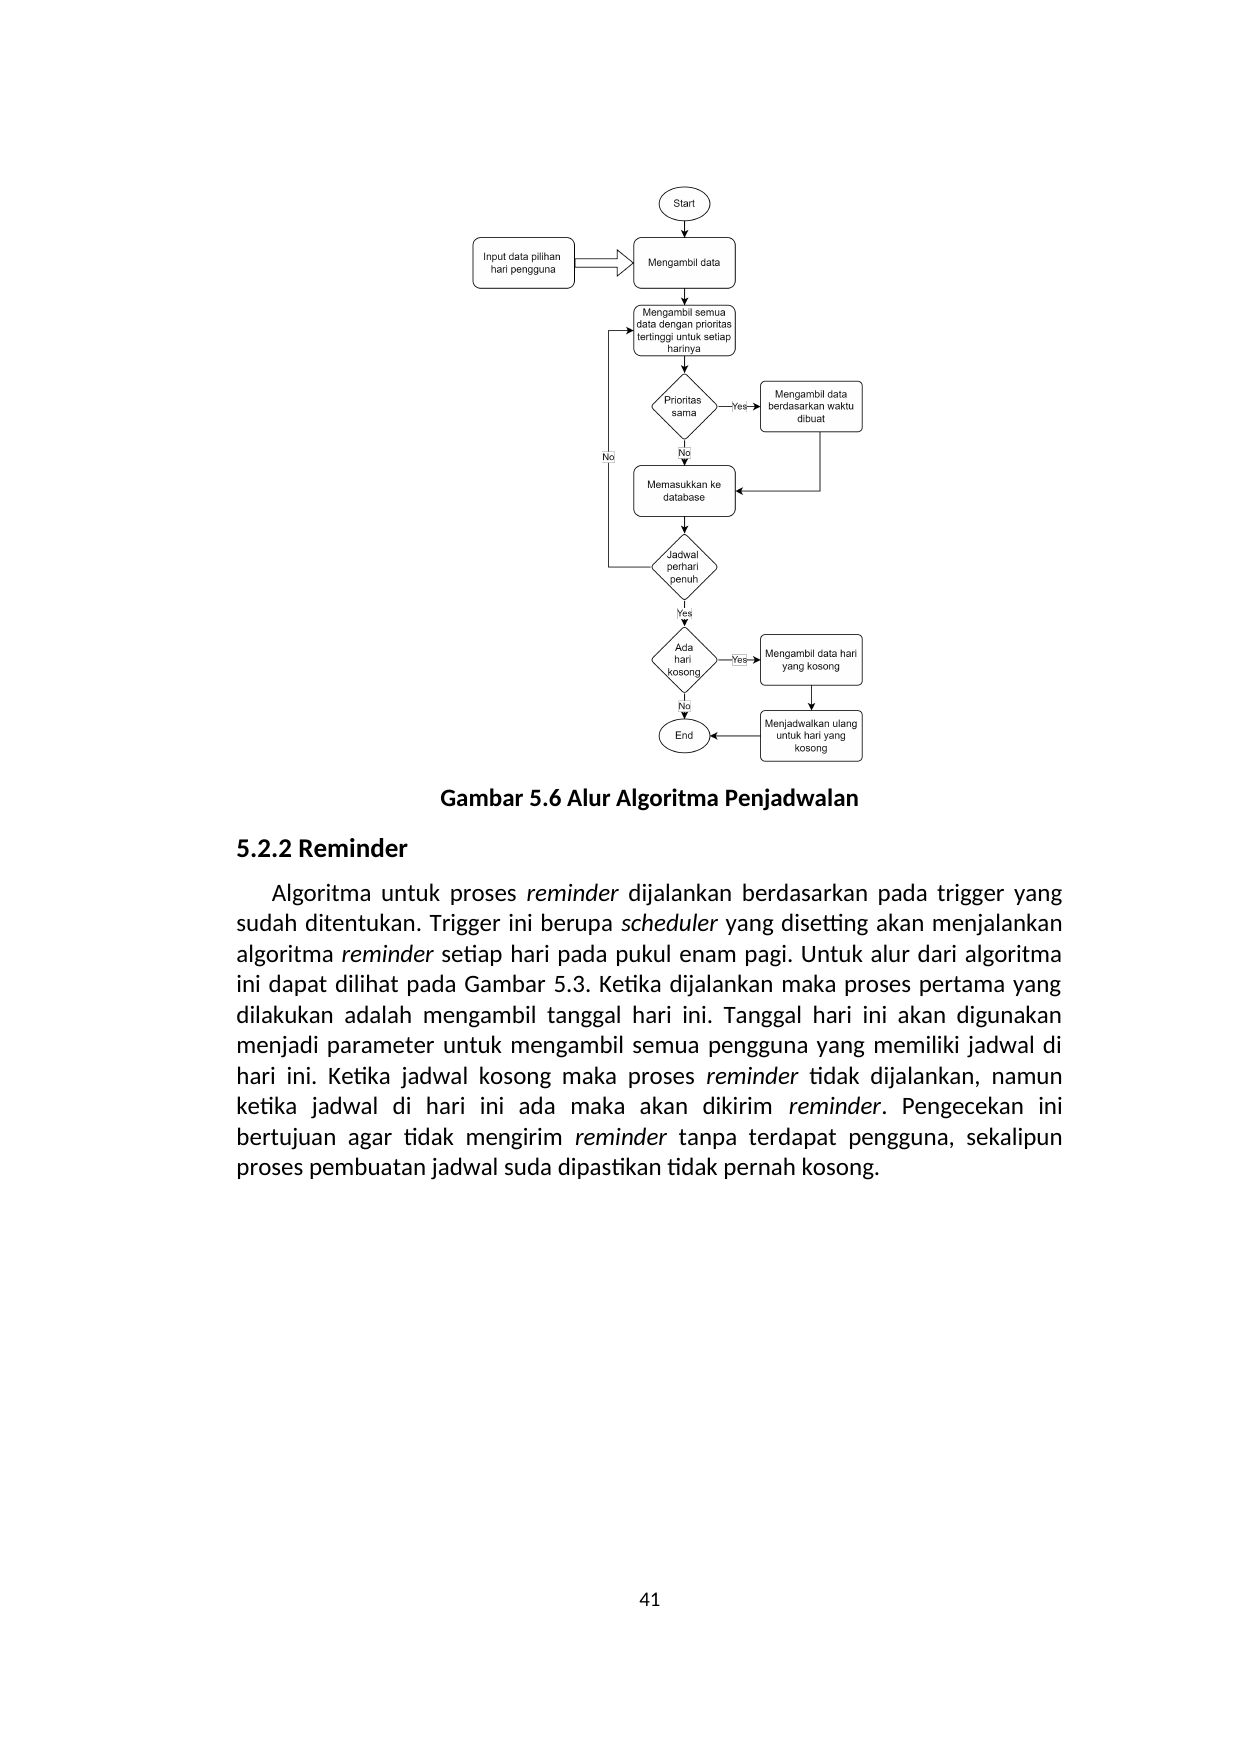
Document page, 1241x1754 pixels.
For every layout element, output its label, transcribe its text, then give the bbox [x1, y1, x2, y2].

subtitle Reminder [236, 831, 1063, 864]
text Algoritma untuk proses reminder dijalankan berdasarkan pada trigger yang sudah ditentukan. Trigger ini berupa scheduler yang disetting akan menjalankan algoritma reminder setiap hari pada pukul enam pagi. Untuk alur dari algoritma ini dapat dilihat pada Gambar 5.3. Ketika dijalankan maka proses pertama yang dilakukan adalah mengambil tanggal hari ini. Tanggal hari ini akan digunakan menjadi parameter untuk mengambil semua pengguna yang memiliki jadwal di hari ini. Ketika jadwal kosong maka proses reminder tidak dijalankan, namun ketika jadwal di hari ini ada maka akan dikirim reminder. Pengecekan ini bertujuan agar tidak mengirim reminder tanpa terdapat pengguna, sekalipun proses pembuatan jadwal suda dipastikan tidak pernah kosong. [236, 877, 1063, 1182]
picture [464, 178, 870, 770]
